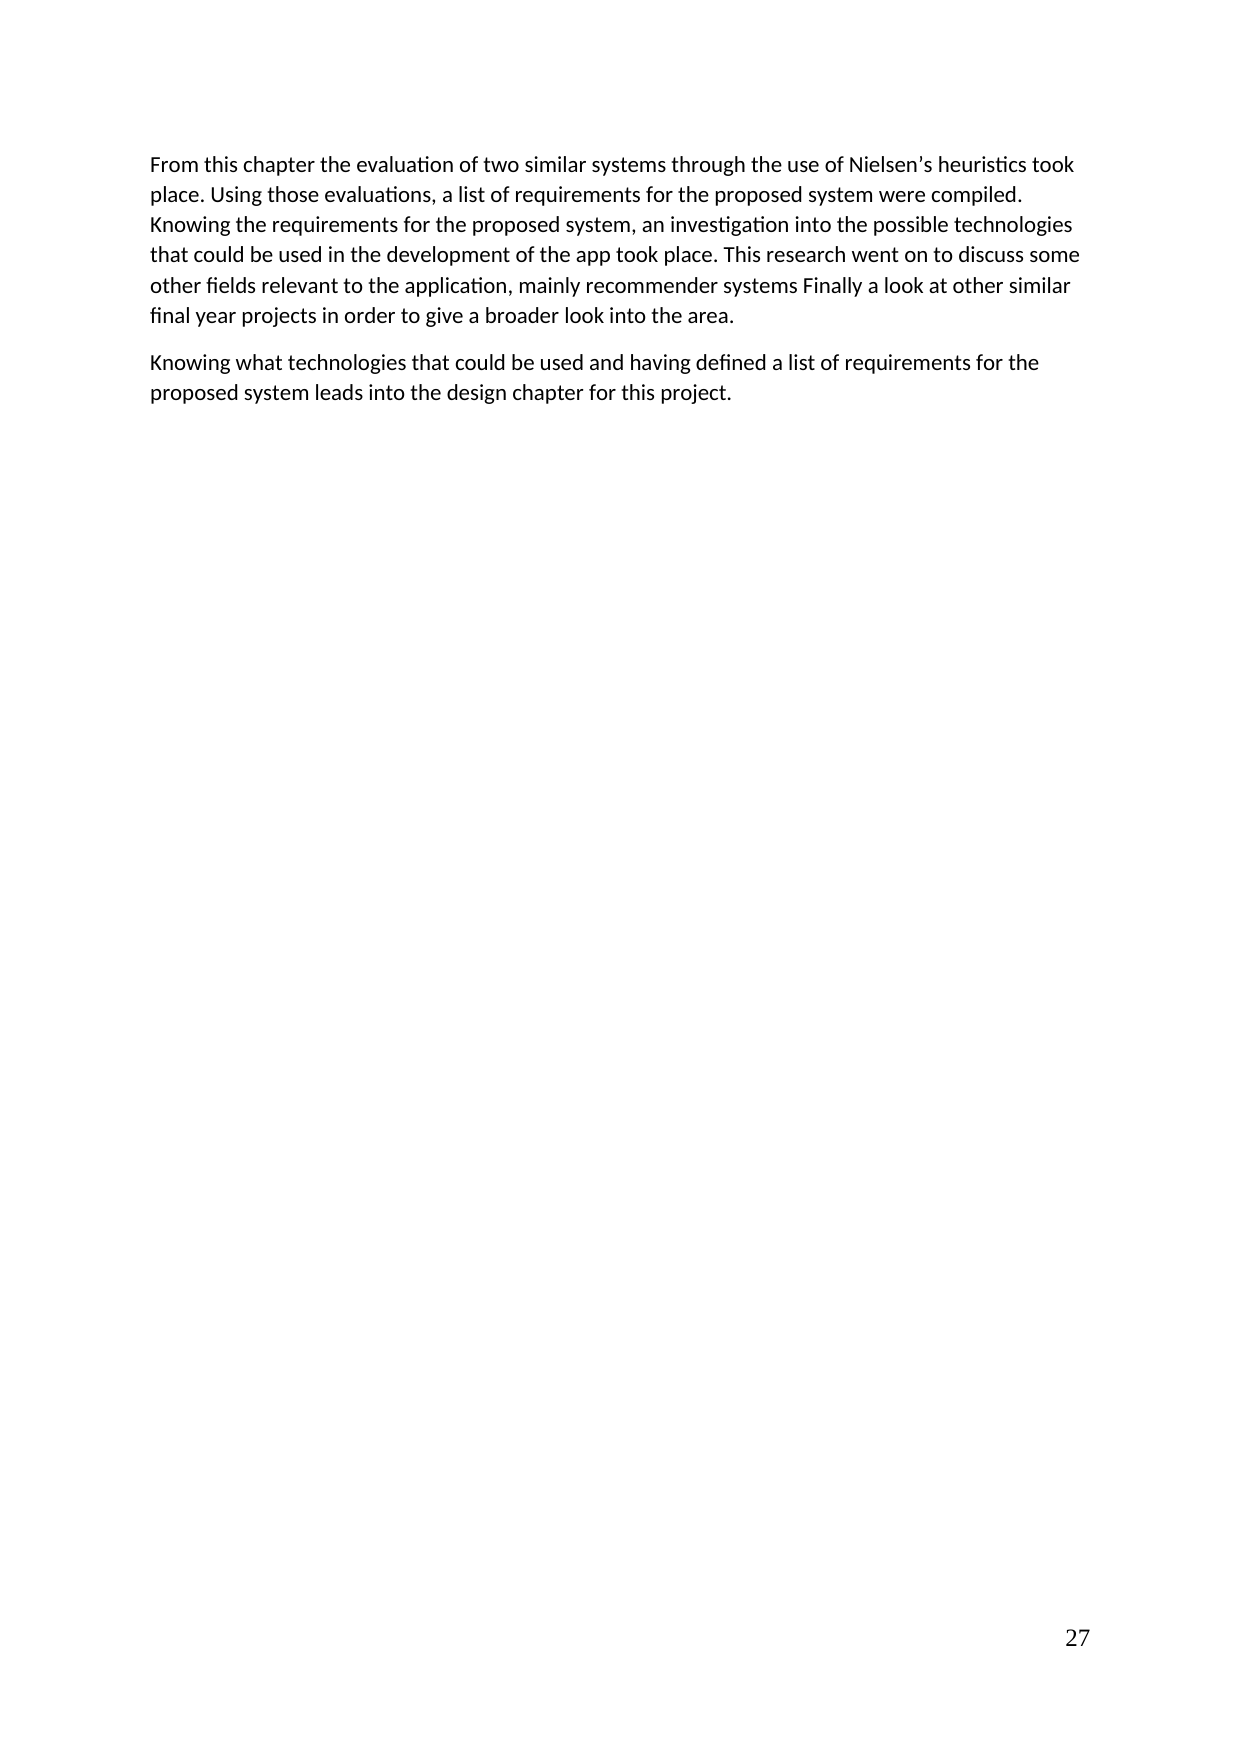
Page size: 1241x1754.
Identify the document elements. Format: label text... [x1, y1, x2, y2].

text Knowing what technologies that could be used and having defined a list of requirements for the proposed system leads into the design chapter for this project. [150, 348, 1090, 406]
text From this chapter the evaluation of two similar systems through the use of Nielsen’s heuristics took place. Using those evaluations, a list of requirements for the proposed system were compiled. Knowing the requirements for the proposed system, an investigation into the possible technologies that could be used in the development of the app took place. This research went on to discuss some other fields relevant to the application, mainly recommender systems Finally a look at other similar final year projects in order to give a broader look into the area. [150, 150, 1090, 329]
